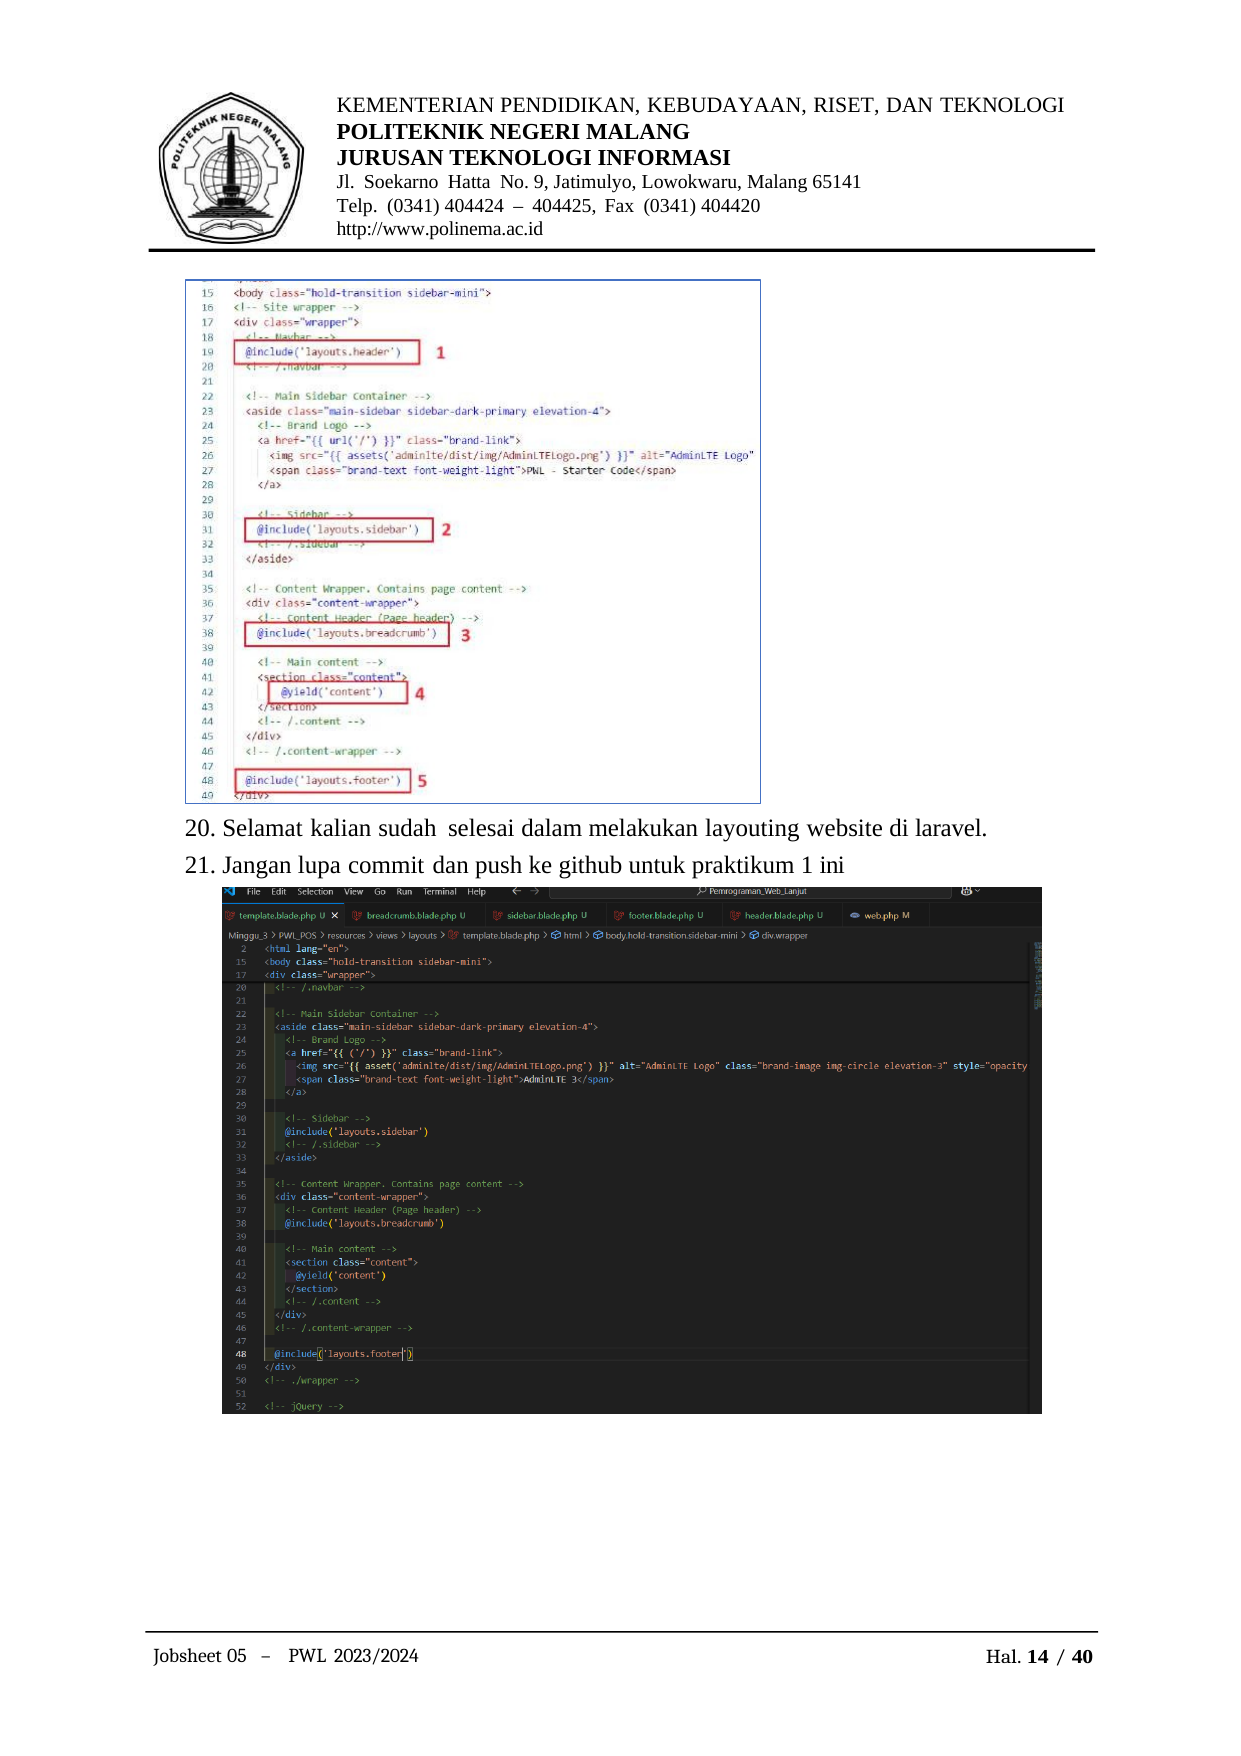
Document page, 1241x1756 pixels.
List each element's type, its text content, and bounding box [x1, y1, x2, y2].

list Jangan lupa commit dan push ke github untuk praktikum 1 ini [184, 850, 1107, 879]
list Selamat kalian sudah selesai dalam melakukan layouting website di laravel. [184, 813, 1107, 841]
picture [194, 281, 760, 803]
picture [222, 887, 1042, 1414]
picture [158, 92, 306, 244]
